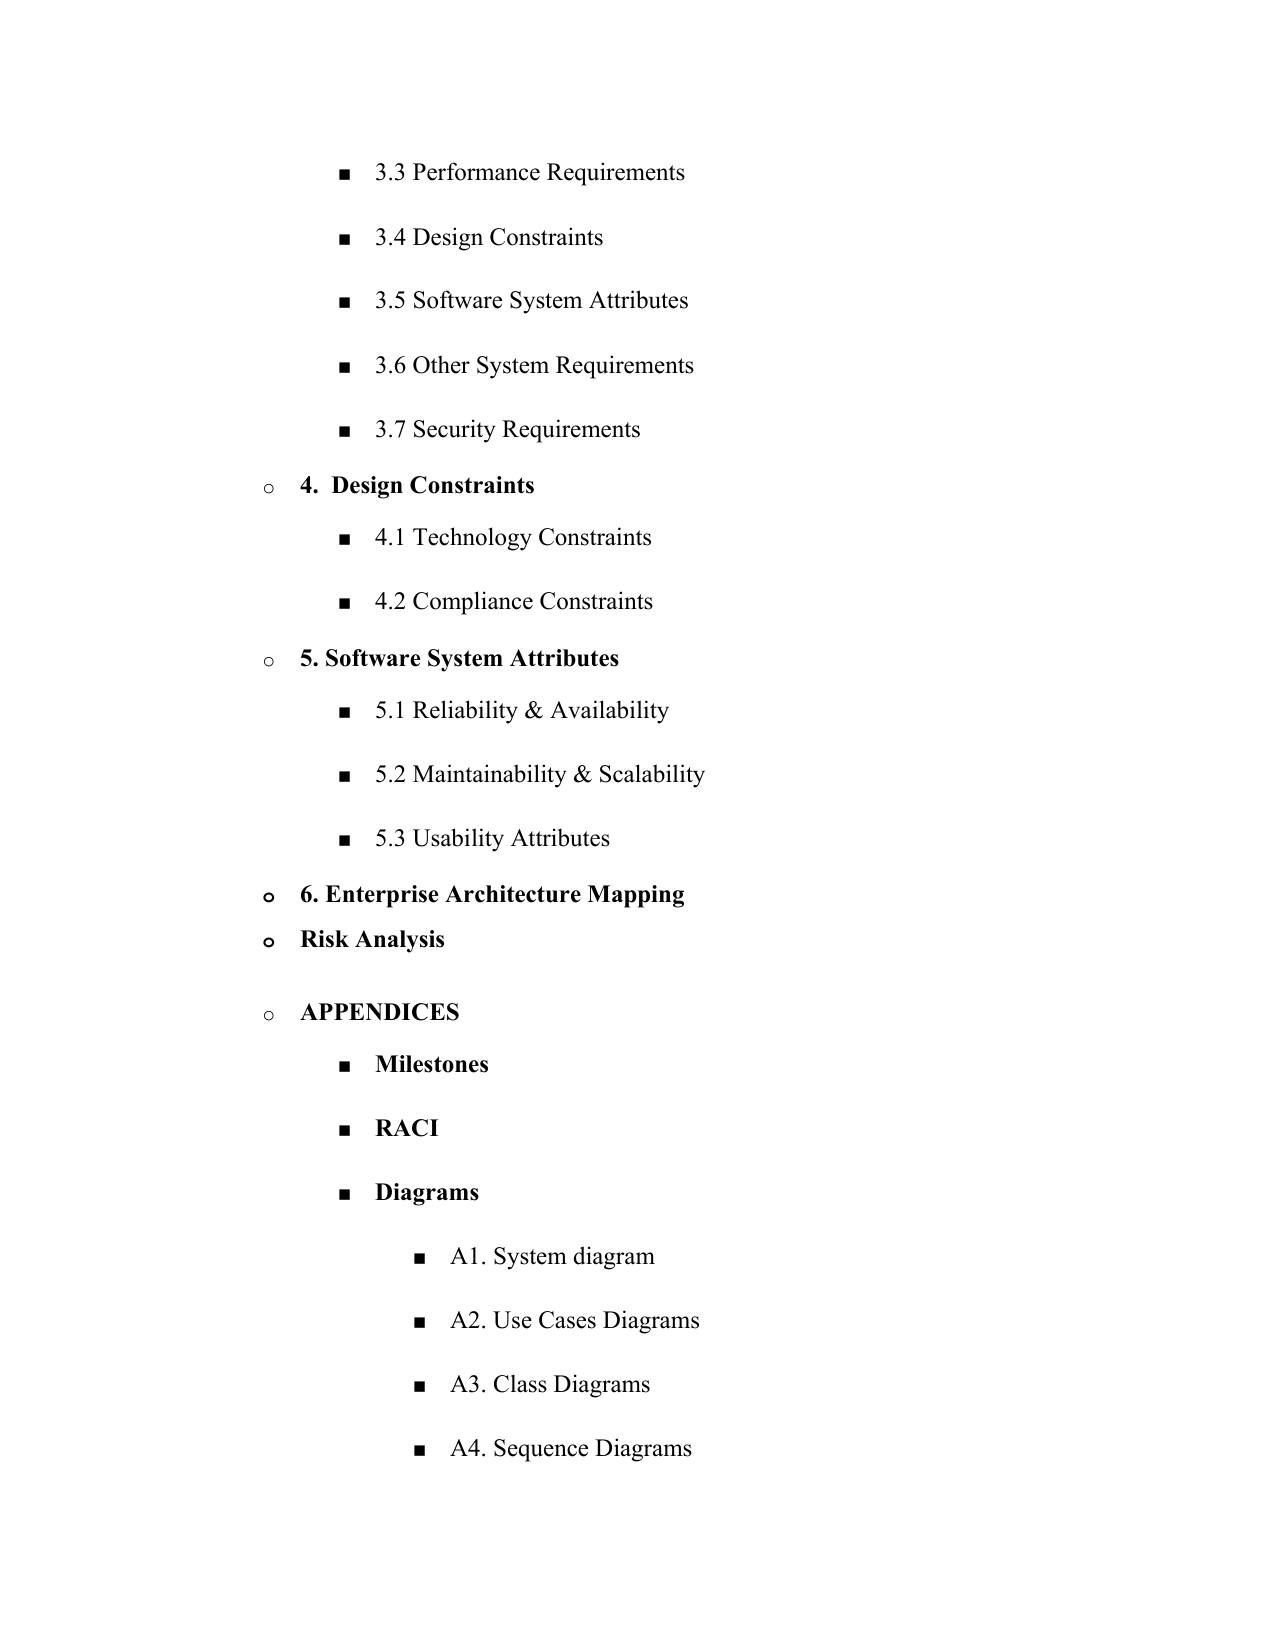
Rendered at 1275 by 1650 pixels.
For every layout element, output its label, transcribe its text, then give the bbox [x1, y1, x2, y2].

list 3.6 Other System Requirements [337, 342, 1125, 385]
list 5.3 Usability Attributes [337, 815, 1125, 858]
list Diagrams [337, 1169, 1125, 1212]
list Milestones [337, 1041, 1125, 1084]
list 6. Enterprise Architecture Mapping [262, 879, 1125, 909]
list A2. Use Cases Diagrams [412, 1297, 1125, 1340]
list Risk Analysis [262, 924, 1125, 953]
list 3.4 Design Constraints [337, 214, 1125, 257]
list 3.3 Performance Requirements [337, 150, 1125, 193]
list A3. Class Diagrams [412, 1362, 1125, 1404]
list 3.5 Software System Attributes [337, 278, 1125, 321]
list RACI [337, 1105, 1125, 1148]
list A4. Sequence Diagrams [412, 1426, 1125, 1468]
list 4.2 Compliance Constraints [337, 579, 1125, 621]
list 5. Software System Attributes [262, 643, 1125, 672]
list A1. System diagram [412, 1233, 1125, 1276]
list 3.7 Security Requirements [337, 406, 1125, 449]
list 4. Design Constraints [262, 470, 1125, 500]
list 5.1 Reliability & Availability [337, 687, 1125, 730]
list 5.2 Maintainability & Scalability [337, 751, 1125, 794]
list APPENDICES [262, 997, 1125, 1026]
list 4.1 Technology Constraints [337, 515, 1125, 557]
